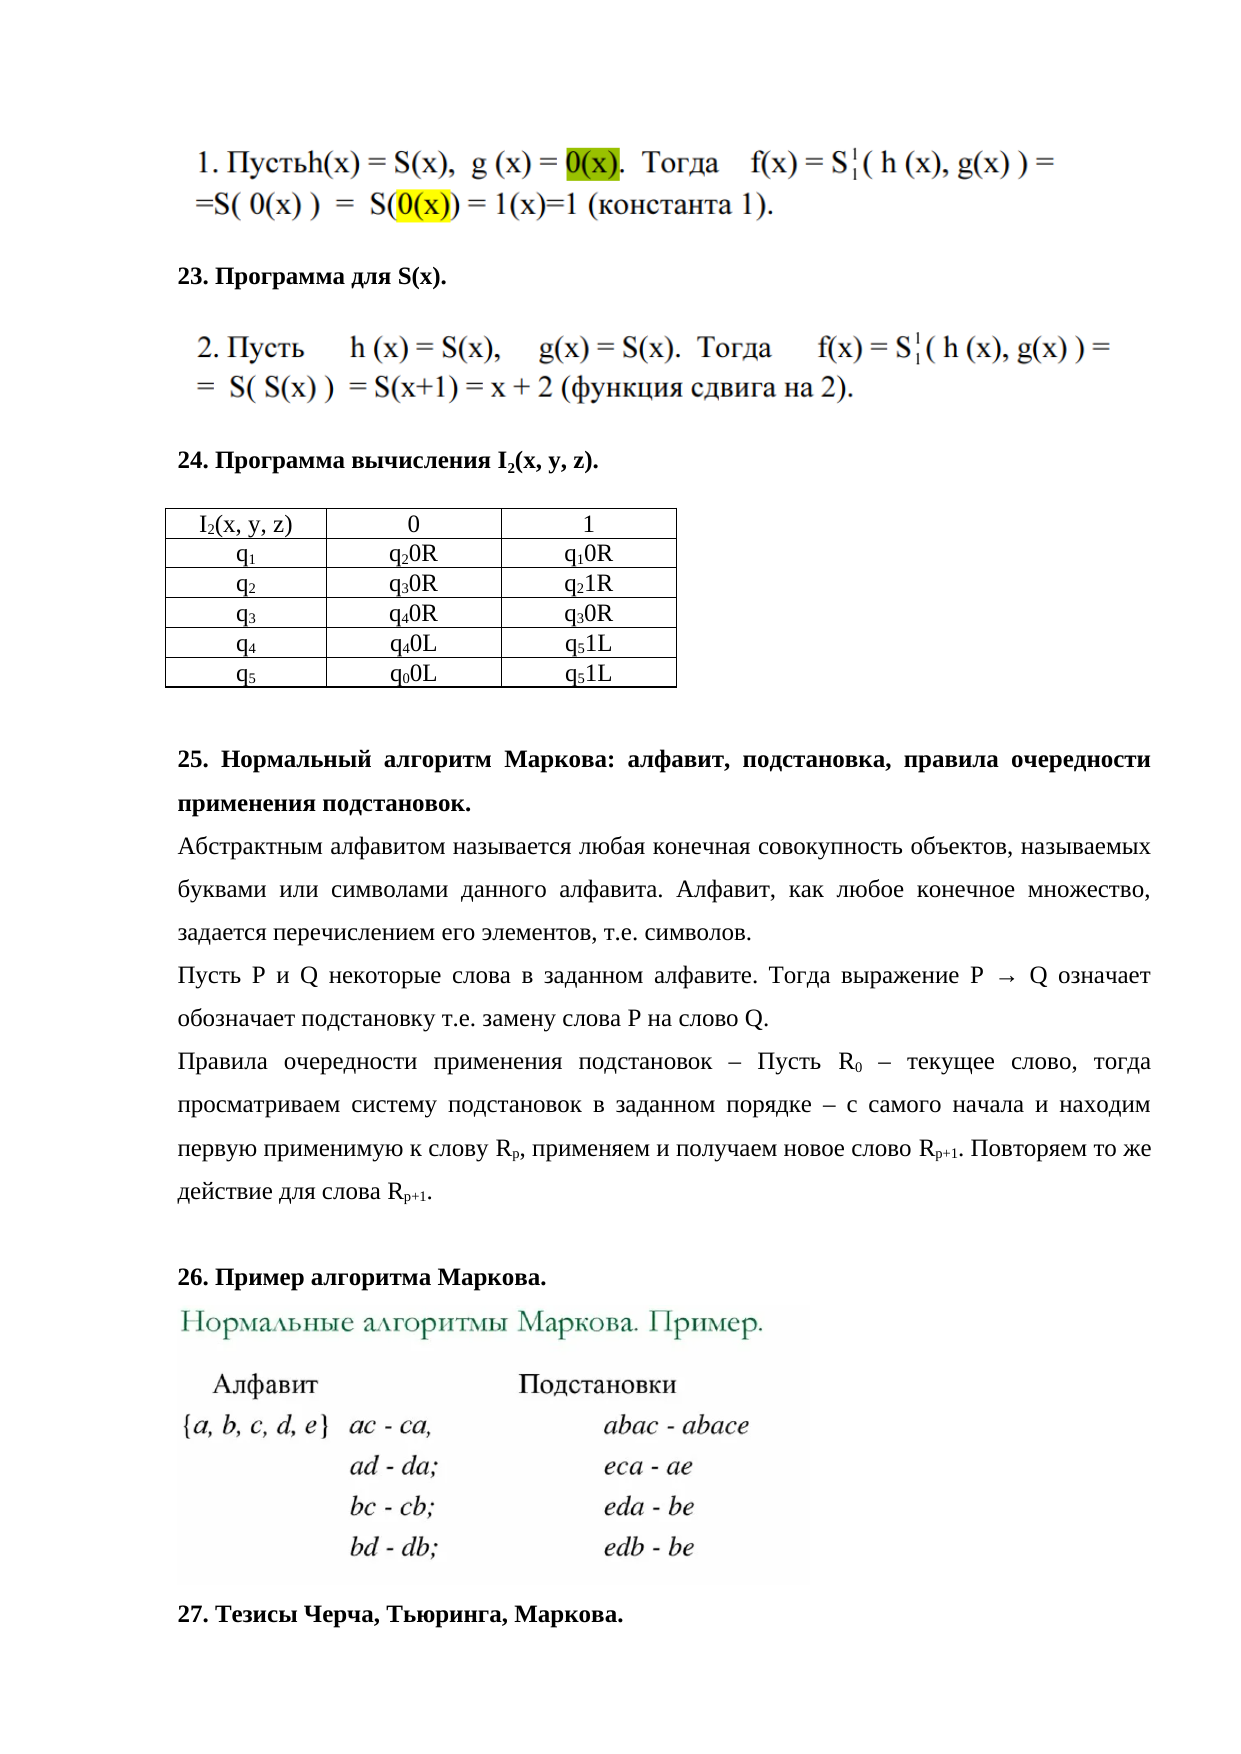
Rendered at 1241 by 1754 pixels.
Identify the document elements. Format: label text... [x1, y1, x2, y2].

text 23. Программа для S(x). [177, 261, 1152, 289]
table_header 0 [327, 509, 501, 537]
table_cell q40R [327, 598, 501, 627]
table_cell q00L [327, 658, 501, 686]
table_cell q30R [502, 598, 676, 627]
table_cell q21R [502, 568, 676, 597]
table_cell q40L [327, 628, 501, 657]
table_cell q51L [502, 658, 676, 686]
table_header I2(x, y, z) [166, 509, 326, 537]
picture [177, 303, 1152, 432]
text 26. Пример алгоритма Маркова. [177, 1262, 1152, 1291]
table_cell q1 [166, 539, 326, 567]
table_cell q20R [327, 539, 501, 567]
text Пусть Р и Q некоторые слова в заданном алфавите. Тогда выражение Р → Q означает обозначает подстановку т.е. замену слова Р на слово Q. [177, 960, 1152, 1032]
table_cell q10R [502, 539, 676, 567]
table_cell q3 [166, 598, 326, 627]
table_cell q2 [166, 568, 326, 597]
table_cell q5 [166, 658, 326, 686]
table_cell q51L [502, 628, 676, 657]
text 25. Нормальный алгоритм Маркова: алфавит, подстановка, правила очередности применения подстановок. [177, 744, 1152, 816]
table_cell q30R [327, 568, 501, 597]
text 24. Программа вычисления I₂(x, y, z). [177, 445, 1152, 474]
table_header 1 [502, 509, 676, 537]
table_cell q4 [166, 628, 326, 657]
text 27. Тезисы Черча, Тьюринга, Маркова. [177, 1599, 1152, 1627]
text Абстрактным алфавитом называется любая конечная совокупность объектов, называемых буквами или символами данного алфавита. Алфавит, как любое конечное множество, задается перечислением его элементов, т.е. символов. [177, 831, 1152, 946]
picture [177, 118, 1152, 247]
picture [177, 1305, 810, 1585]
text Правила очередности применения подстановок – Пусть R0 – текущее слово, тогда просматриваем систему подстановок в заданном порядке – с самого начала и находим первую применимую к слову Rp, применяем и получаем новое слово Rp+1. Повторяем то же действие для слова Rp+1. [177, 1046, 1152, 1204]
